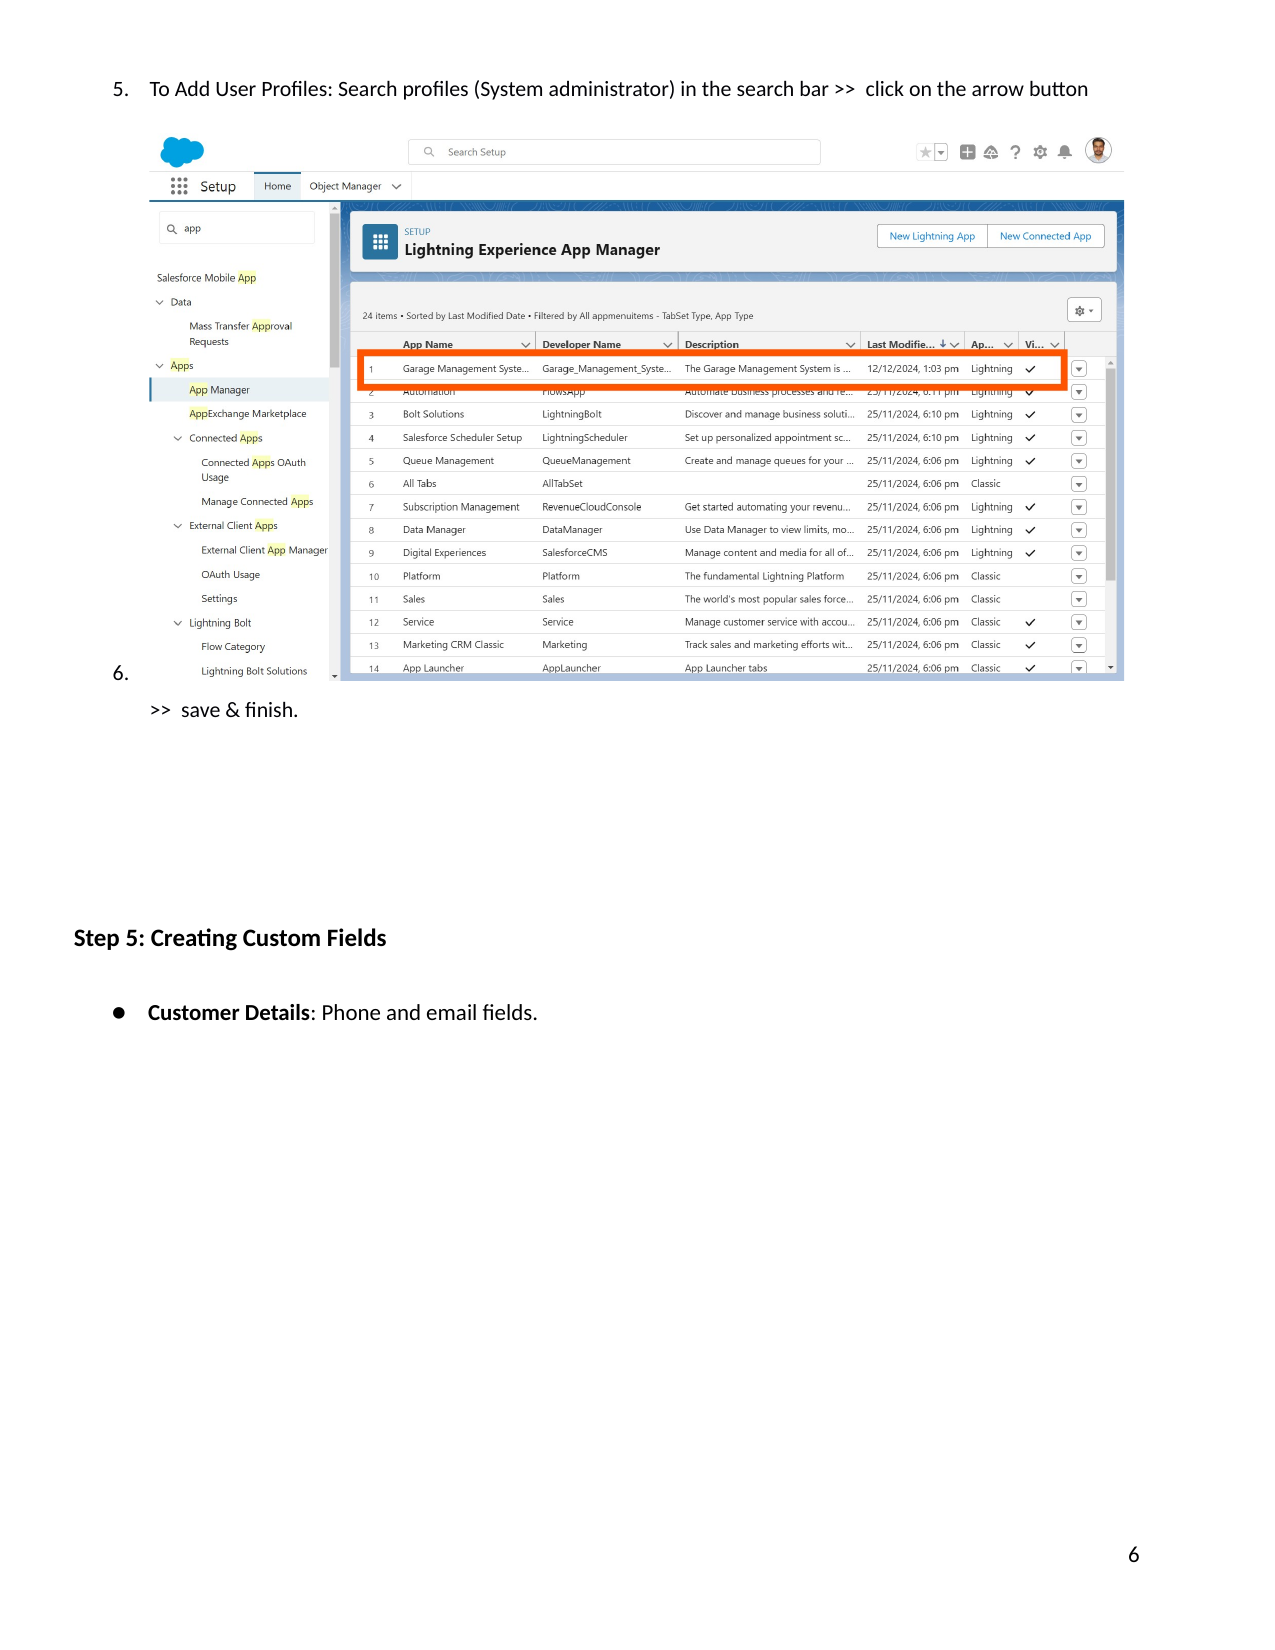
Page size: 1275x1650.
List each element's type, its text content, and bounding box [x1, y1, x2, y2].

picture [149, 133, 1125, 681]
subtitle Step 5: Creating Custom Fields [73, 922, 930, 953]
list Customer Details: Phone and email fields. [111, 996, 1194, 1027]
list To Add User Profiles: Search profiles (System administrator) in the search bar >> click on the arrow button [112, 75, 1147, 102]
